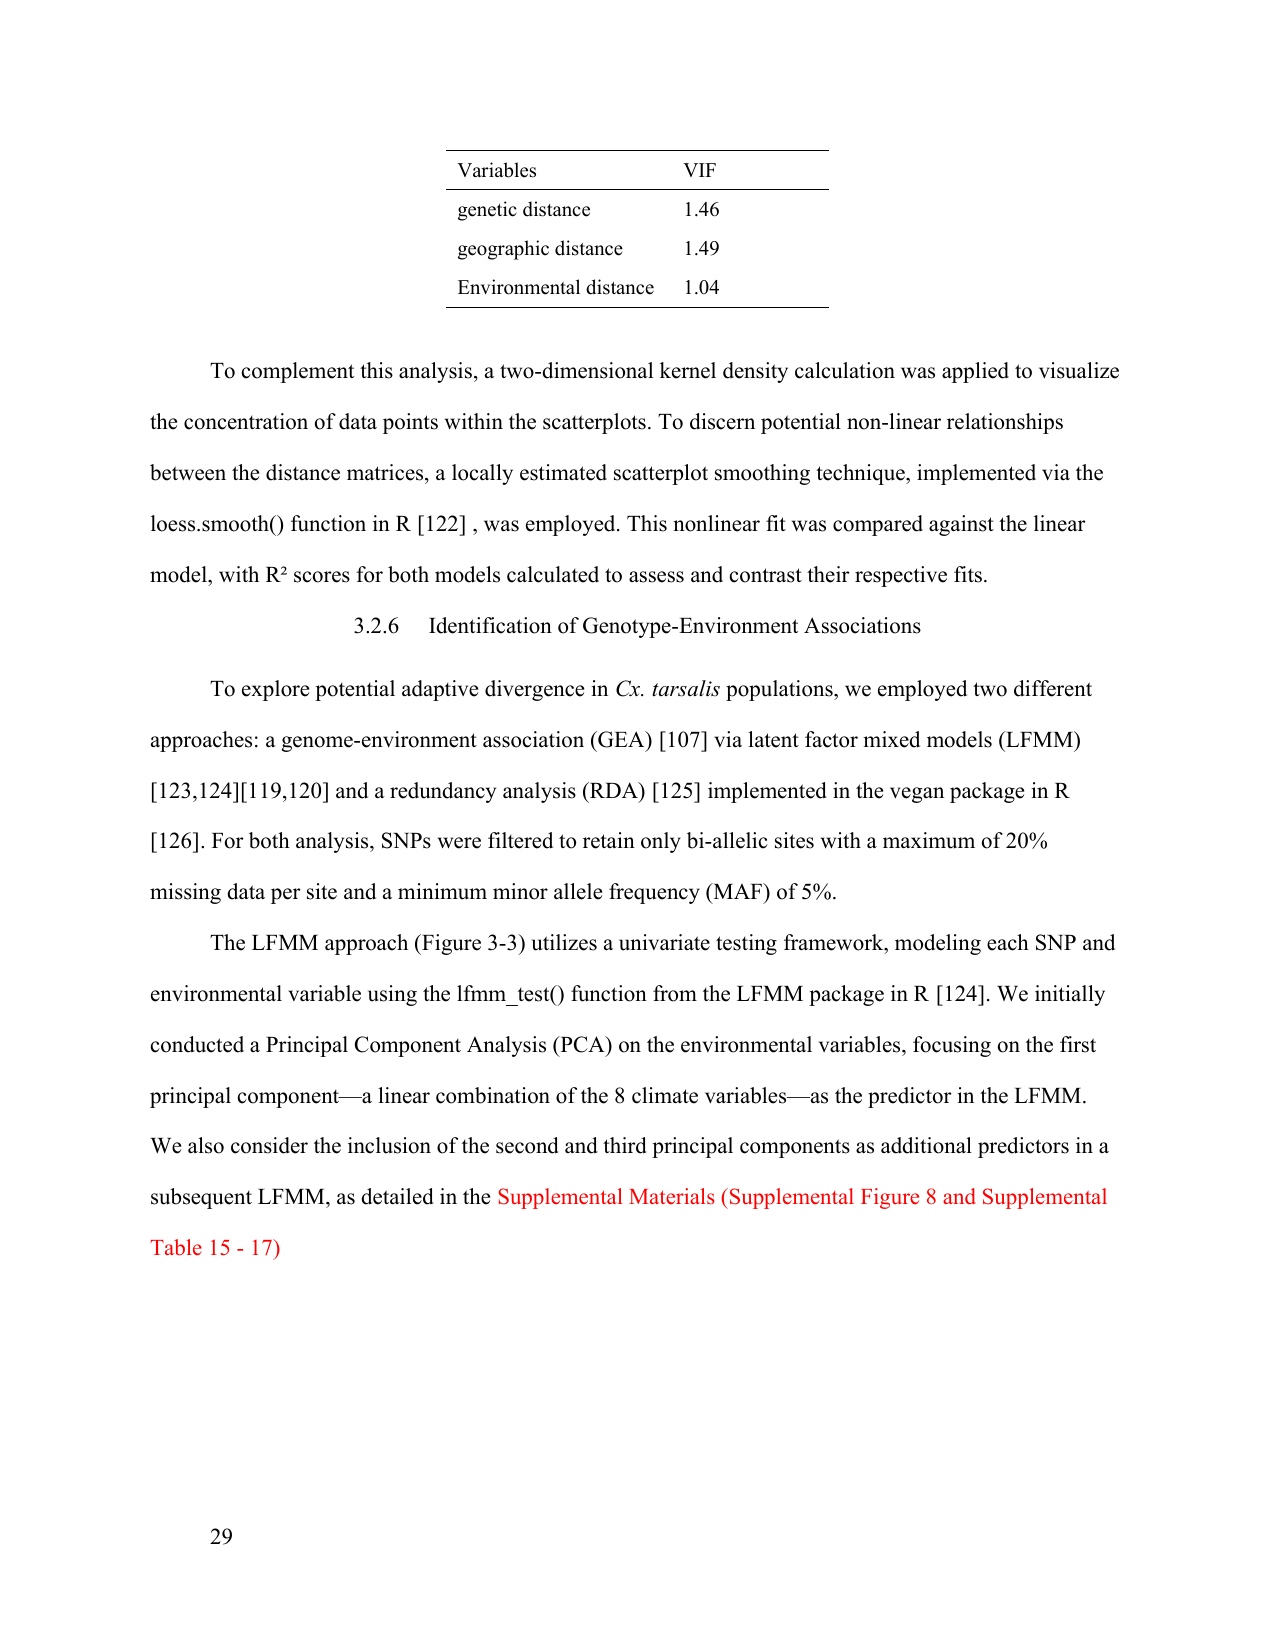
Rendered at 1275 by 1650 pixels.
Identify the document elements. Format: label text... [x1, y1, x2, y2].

table_cell geographic distance [446, 228, 672, 267]
table_cell 1.46 [672, 190, 829, 228]
table_cell genetic distance [446, 190, 672, 228]
table_header Variables [446, 151, 672, 189]
table_cell Environmental distance [446, 268, 672, 307]
text To explore potential adaptive divergence in Cx. tarsalis populations, we employed two different approaches: a genome-environment association (GEA) [107] via latent factor mixed models (LFMM) [123,124][119,120] and a redundancy analysis (RDA) [125] implemented in the vegan package in R [126]. For both analysis, SNPs were filtered to retain only bi-allelic sites with a maximum of 20% missing data per site and a minimum minor allele frequency (MAF) of 5%. [150, 676, 1125, 905]
subtitle Identification of Genotype-Environment Associations [150, 613, 1125, 638]
table_header VIF [672, 151, 829, 189]
table_cell 1.49 [672, 228, 829, 267]
table_cell 1.04 [672, 268, 829, 307]
text To complement this analysis, a two-dimensional kernel density calculation was applied to visualize the concentration of data points within the scatterplots. To discern potential non-linear relationships between the distance matrices, a locally estimated scatterplot smoothing technique, implemented via the loess.smooth() function in R [122] , was employed. This nonlinear fit was compared against the linear model, with R² scores for both models calculated to assess and contrast their respective fits. [150, 358, 1125, 587]
text The LFMM approach (Figure 3-3) utilizes a univariate testing framework, modeling each SNP and environmental variable using the lfmm_test() function from the LFMM package in R [124]. We initially conducted a Principal Component Analysis (PCA) on the environmental variables, focusing on the first principal component—a linear combination of the 8 climate variables—as the predictor in the LFMM. We also consider the inclusion of the second and third principal components as additional predictors in a subsequent LFMM, as detailed in the Supplemental Materials (Supplemental Figure 8 and Supplemental Table 15 - 17) [150, 930, 1125, 1261]
